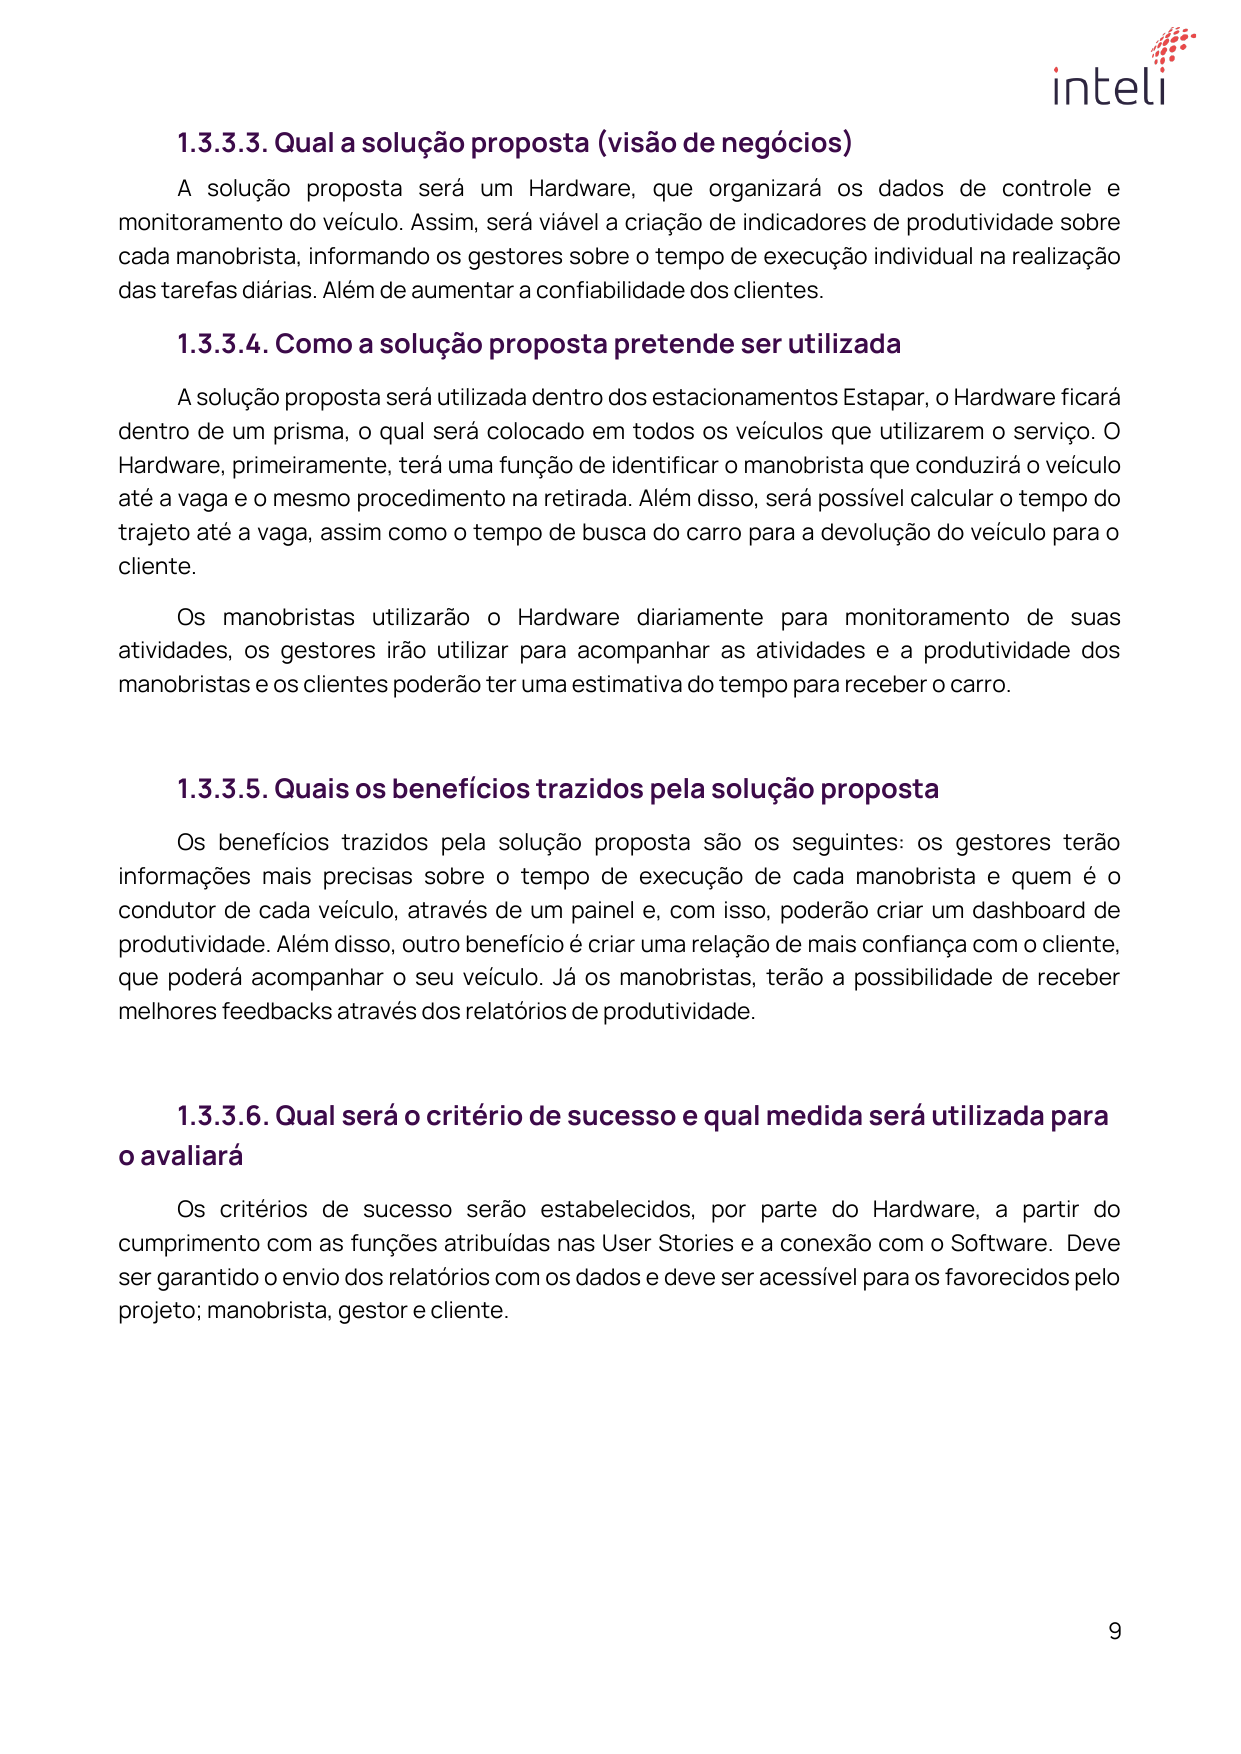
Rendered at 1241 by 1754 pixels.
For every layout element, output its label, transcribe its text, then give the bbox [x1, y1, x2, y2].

text Os critérios de sucesso serão estabelecidos, por parte do Hardware, a partir do cumprimento com as funções atribuídas nas User Stories e a conexão com o Software. Deve ser garantido o envio dos relatórios com os dados e deve ser acessível para os favorecidos pelo projeto; manobrista, gestor e cliente. [118, 1193, 1122, 1326]
subtitle 1.3.3.3. Qual a solução proposta (visão de negócios) [118, 124, 1122, 161]
text A solução proposta será um Hardware, que organizará os dados de controle e monitoramento do veículo. Assim, será viável a criação de indicadores de produtividade sobre cada manobrista, informando os gestores sobre o tempo de execução individual na realização das tarefas diárias. Além de aumentar a confiabilidade dos clientes. [118, 172, 1122, 305]
text 1.3.3.6. Qual será o critério de sucesso e qual medida será utilizada para o avaliará [118, 1096, 1122, 1173]
text 1.3.3.4. Como a solução proposta pretende ser utilizada [118, 324, 1122, 361]
text Os benefícios trazidos pela solução proposta são os seguintes: os gestores terão informações mais precisas sobre o tempo de execução de cada manobrista e quem é o condutor de cada veículo, através de um painel e, com isso, poderão criar um dashboard de produtividade. Além disso, outro benefício é criar uma relação de mais confiança com o cliente, que poderá acompanhar o seu veículo. Já os manobristas, terão a possibilidade de receber melhores feedbacks através dos relatórios de produtividade. [118, 826, 1122, 1027]
text 1.3.3.5. Quais os benefícios trazidos pela solução proposta [118, 769, 1122, 806]
text Os manobristas utilizarão o Hardware diariamente para monitoramento de suas atividades, os gestores irão utilizar para acompanhar as atividades e a produtividade dos manobristas e os clientes poderão ter uma estimativa do tempo para receber o carro. [118, 601, 1122, 700]
picture [1054, 27, 1197, 105]
text A solução proposta será utilizada dentro dos estacionamentos Estapar, o Hardware ficará dentro de um prisma, o qual será colocado em todos os veículos que utilizarem o serviço. O Hardware, primeiramente, terá uma função de identificar o manobrista que conduzirá o veículo até a vaga e o mesmo procedimento na retirada. Além disso, será possível calcular o tempo do trajeto até a vaga, assim como o tempo de busca do carro para a devolução do veículo para o cliente. [118, 381, 1122, 581]
